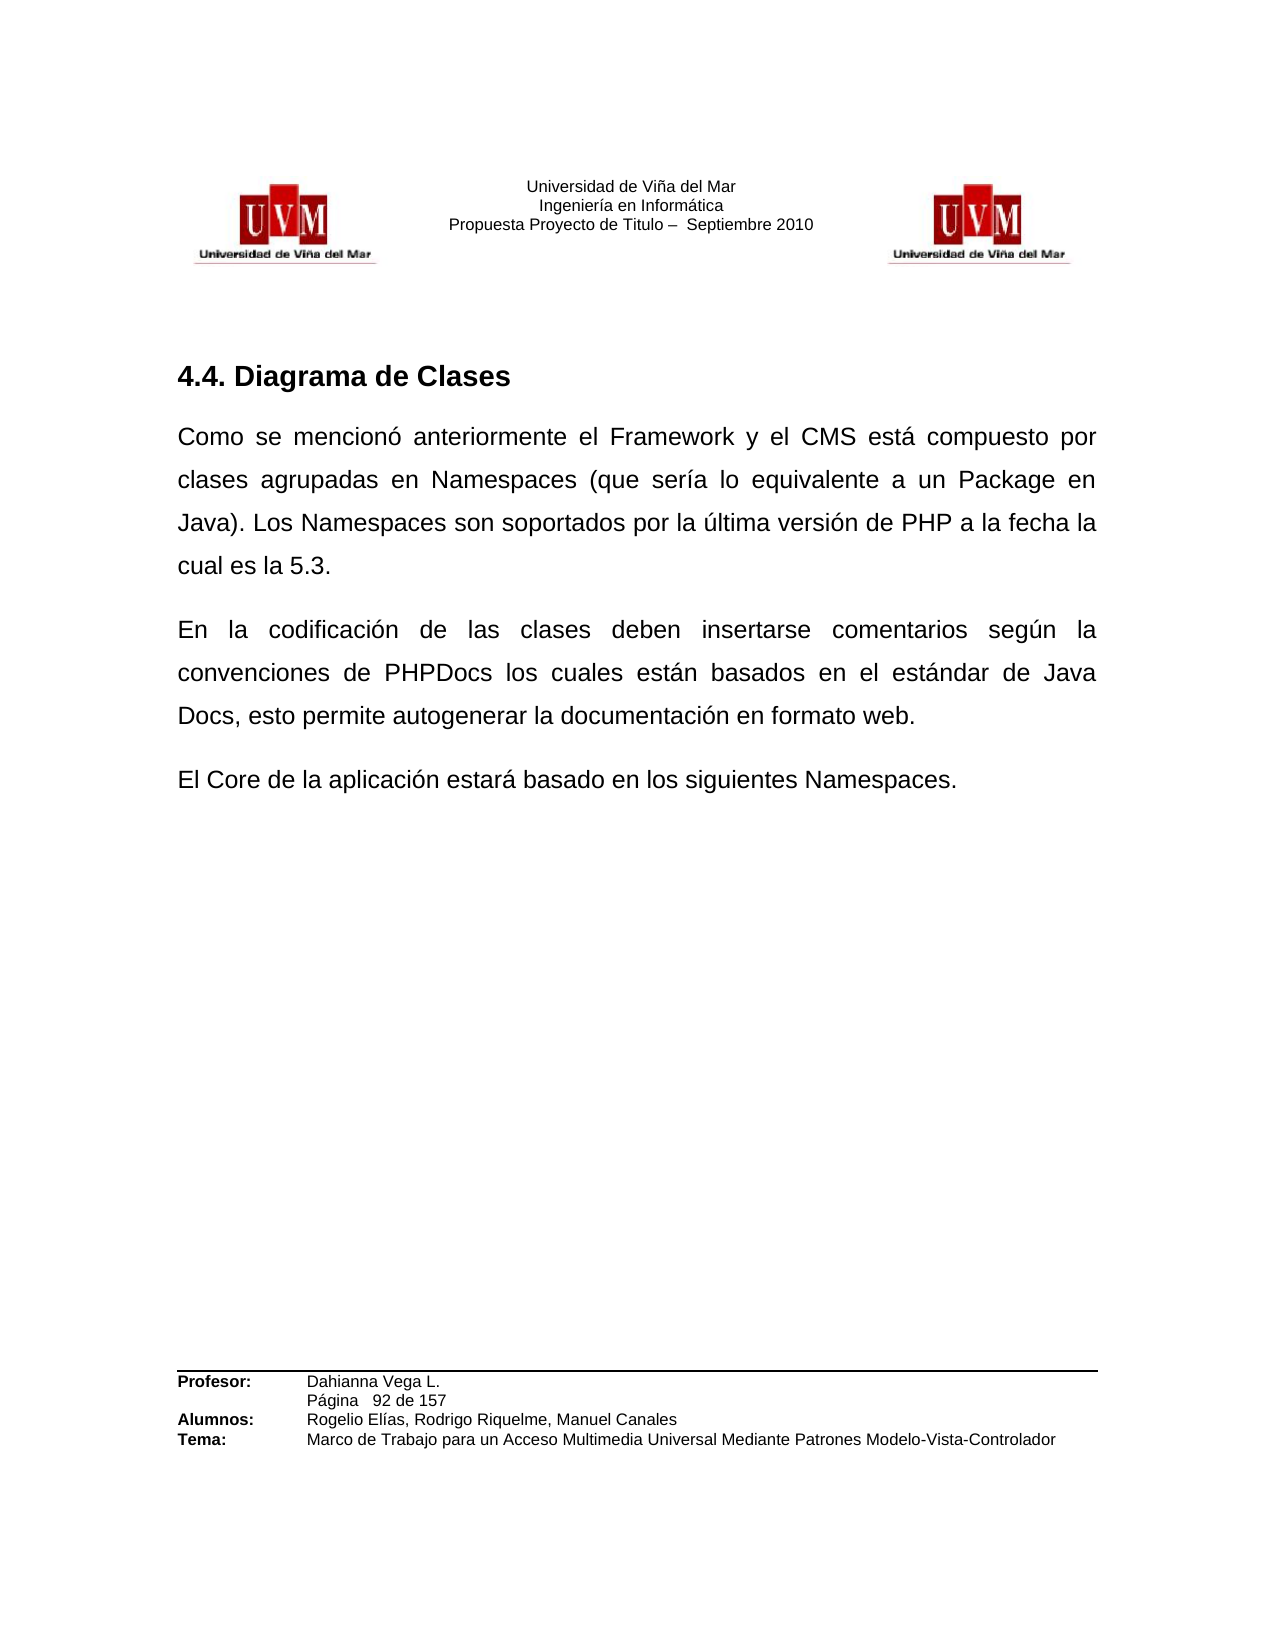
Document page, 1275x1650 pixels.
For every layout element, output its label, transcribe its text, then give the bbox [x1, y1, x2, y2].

picture [871, 176, 1084, 267]
picture [177, 176, 390, 267]
subtitle 4.4. Diagrama de Clases [177, 359, 1098, 392]
text Como se mencionó anteriormente el Framework y el CMS está compuesto por clases agrupadas en Namespaces (que sería lo equivalente a un Package en Java). Los Namespaces son soportados por la última versión de PHP a la fecha la cual es la 5.3. [177, 422, 1098, 580]
text El Core de la aplicación estará basado en los siguientes Namespaces. [177, 765, 1098, 794]
text En la codificación de las clases deben insertarse comentarios según la convenciones de PHPDocs los cuales están basados en el estándar de Java Docs, esto permite autogenerar la documentación en formato web. [177, 615, 1098, 730]
